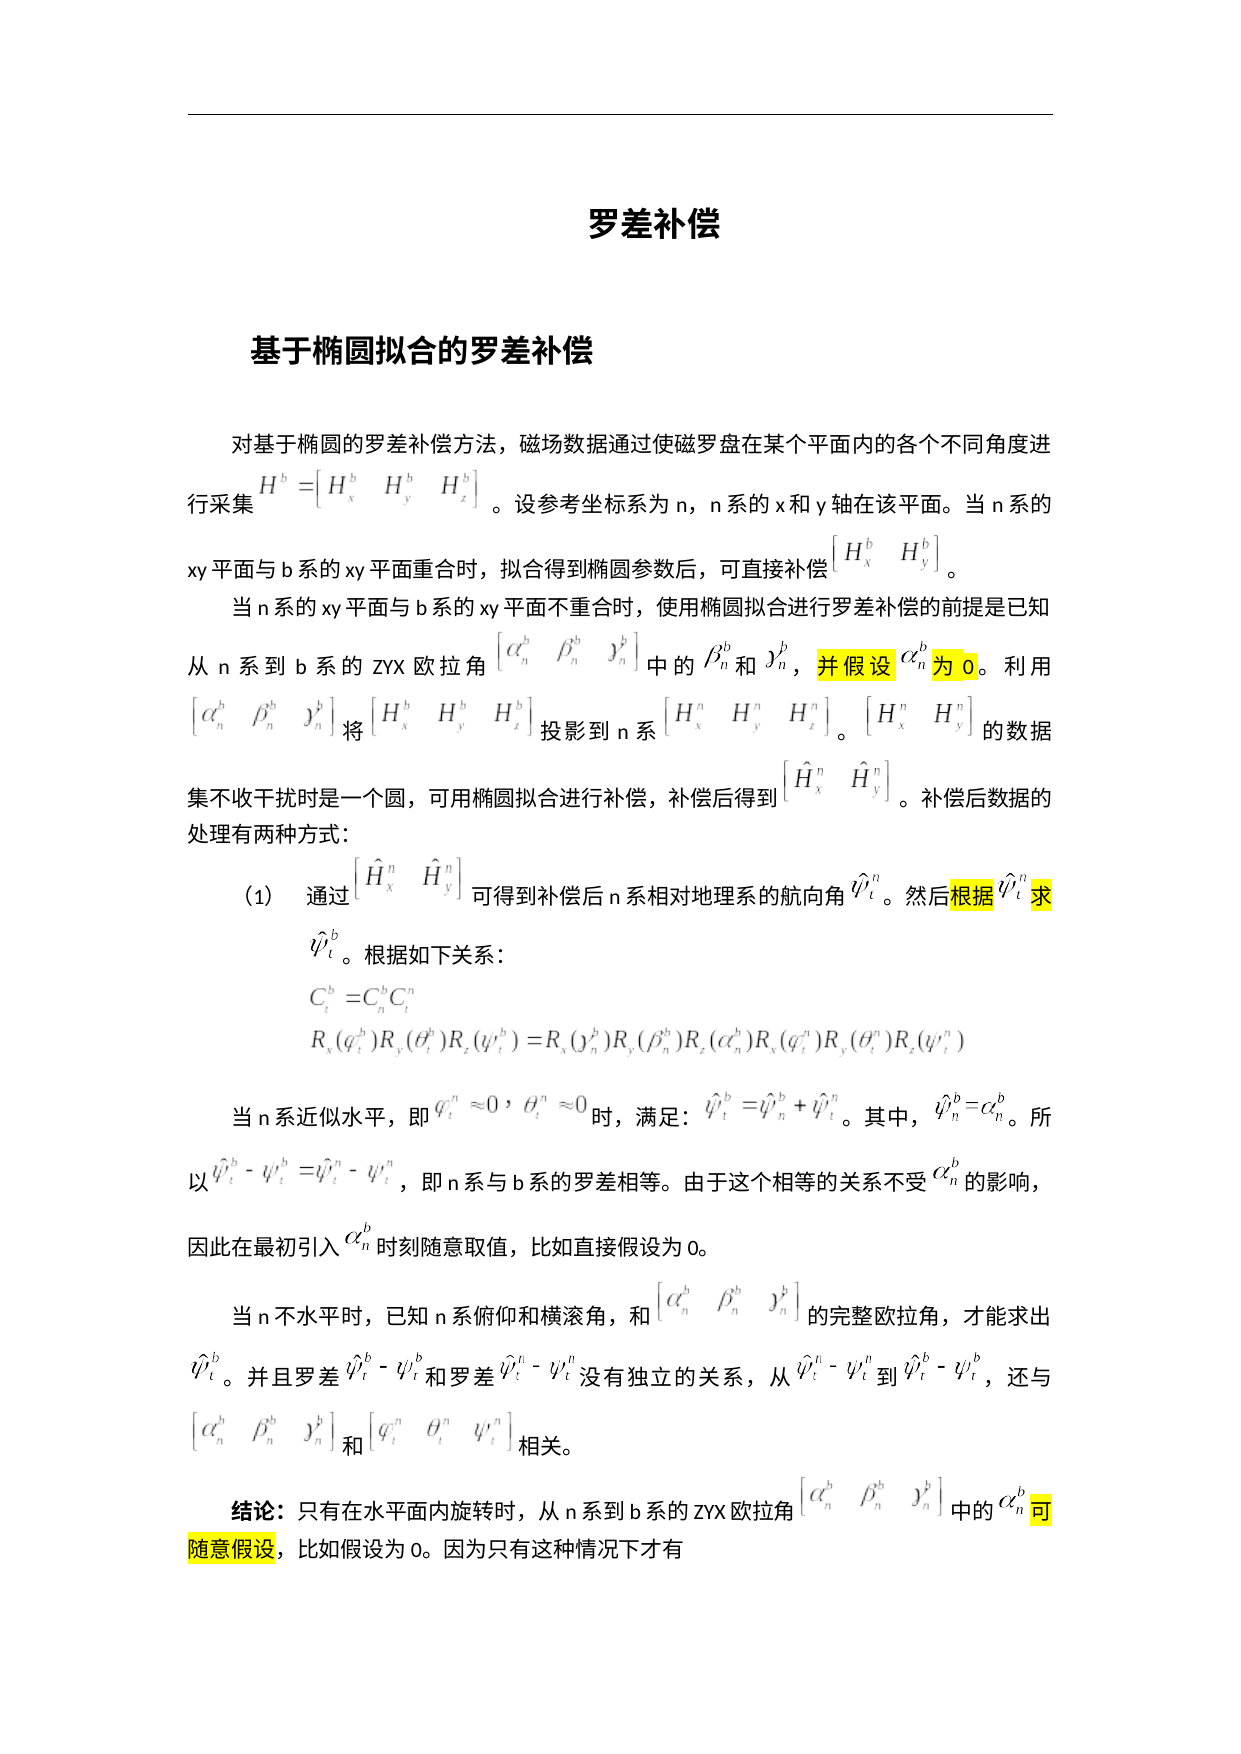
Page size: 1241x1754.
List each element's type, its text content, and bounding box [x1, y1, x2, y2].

text 结论：只有在水平面内旋转时，从n系到b系的ZYX欧拉角中的可随意假设，比如假设为0。因为只有这种情况下才有 [187, 1467, 1053, 1564]
list 通过可得到补偿后n系相对地理系的航向角。然后根据求。根据如下关系： [231, 849, 1053, 979]
subtitle 基于椭圆拟合的罗差补偿 [187, 316, 1053, 381]
subtitle 罗差补偿 [187, 189, 1053, 254]
text 当n系的xy平面与b系的xy平面不重合时，使用椭圆拟合进行罗差补偿的前提是已知从n系到b系的ZYX欧拉角中的和，并假设为0。利用将投影到n系。的数据集不收干扰时是一个圆，可用椭圆拟合进行补偿，补偿后得到。补偿后数据的处理有两种方式： [187, 589, 1053, 849]
text 当n系近似水平，即时，满足：。其中，。所以，即n系与b系的罗差相等。由于这个相等的关系不受的影响，因此在最初引入时刻随意取值，比如直接假设为0。 [187, 1077, 1053, 1272]
text 当n不水平时，已知n系俯仰和横滚角，和的完整欧拉角，才能求出。并且罗差和罗差没有独立的关系，从到，还与和相关。 [187, 1272, 1053, 1467]
text 对基于椭圆的罗差补偿方法，磁场数据通过使磁罗盘在某个平面内的各个不同角度进行采集 。设参考坐标系为n，n系的x和y轴在该平面。当n系的xy平面与b系的xy平面重合时，拟合得到椭圆参数后，可直接补偿。 [187, 427, 1053, 589]
